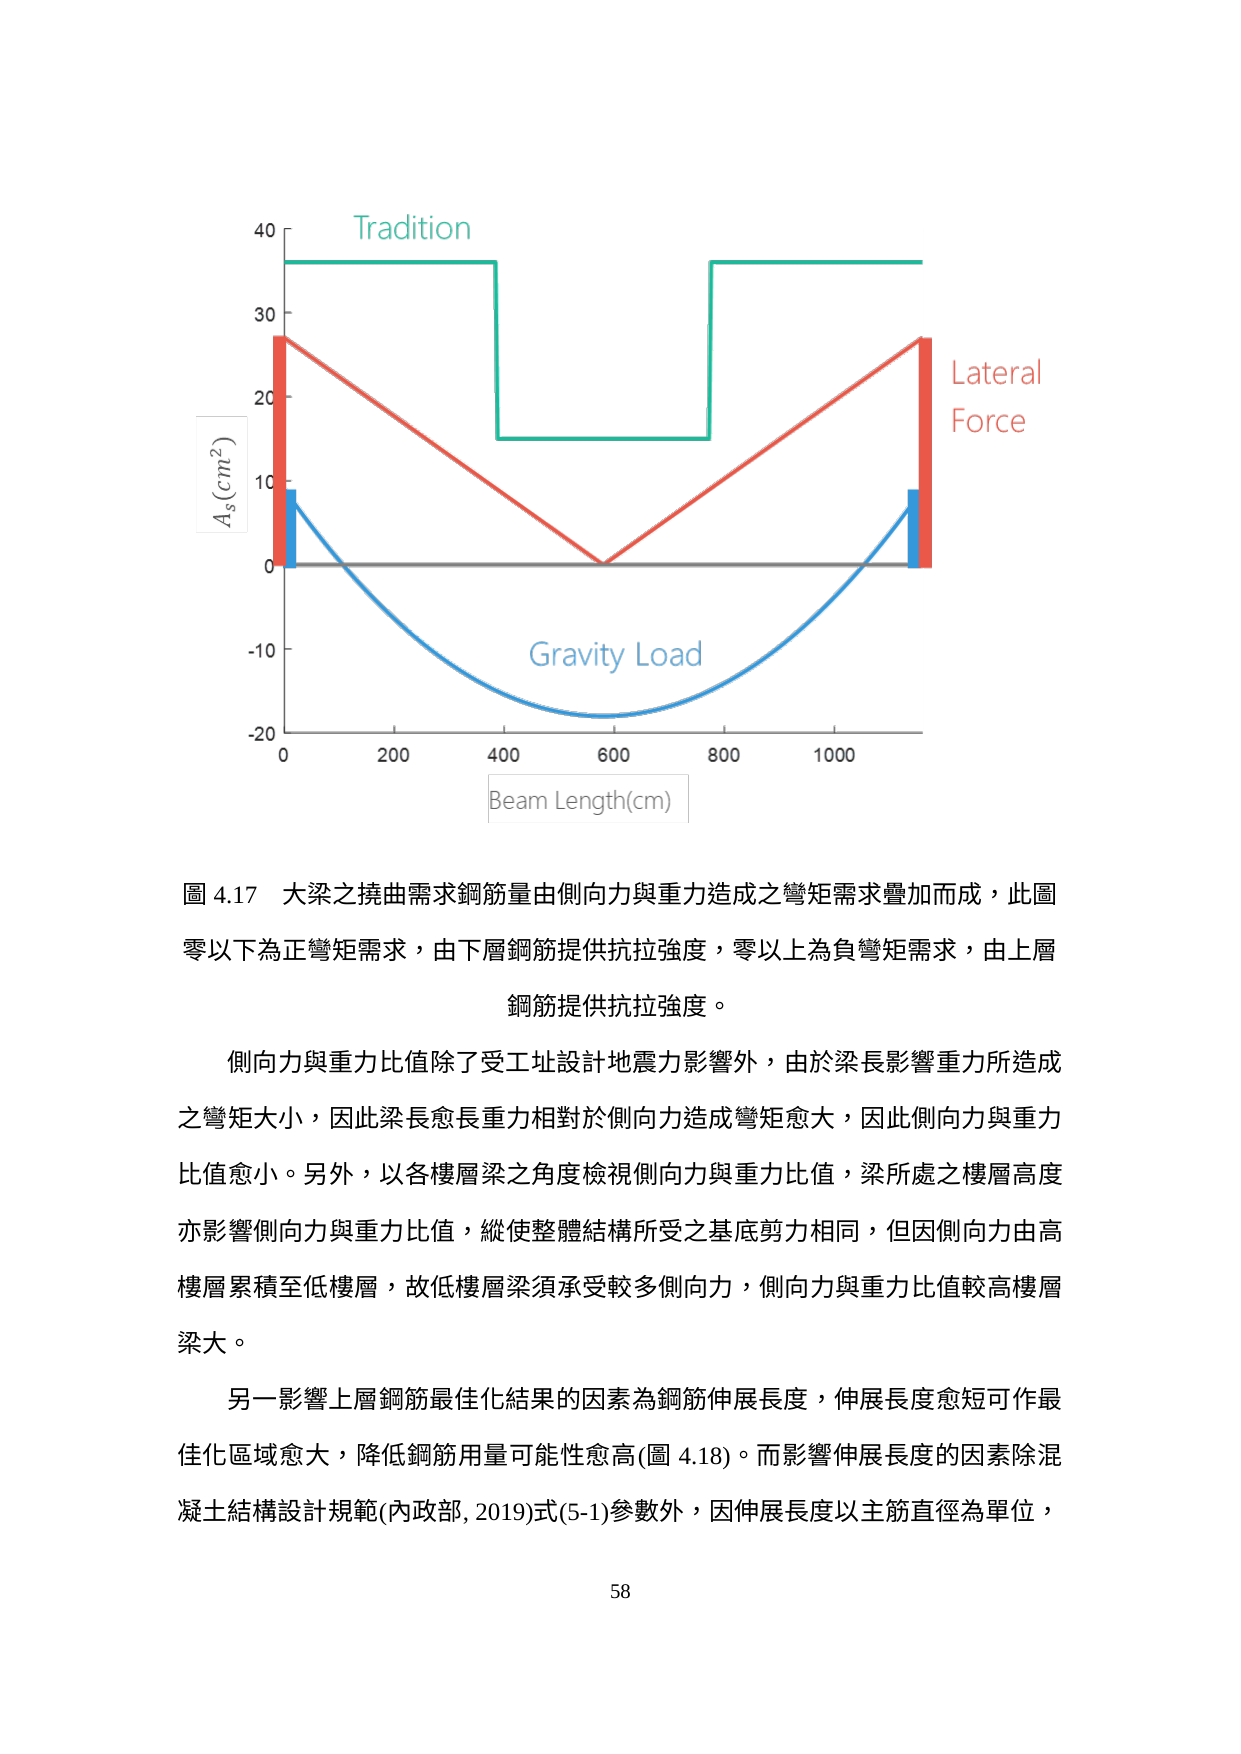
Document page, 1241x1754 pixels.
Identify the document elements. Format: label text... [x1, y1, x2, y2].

picture [177, 184, 1063, 830]
text 側向力與重力比值除了受工址設計地震力影響外，由於梁長影響重力所造成之彎矩大小，因此梁長愈長重力相對於側向力造成彎矩愈大，因此側向力與重力比值愈小。另外，以各樓層梁之角度檢視側向力與重力比值，梁所處之樓層高度亦影響側向力與重力比值，縱使整體結構所受之基底剪力相同，但因側向力由高樓層累積至低樓層，故低樓層梁須承受較多側向力，側向力與重力比值較高樓層梁大。 [177, 1042, 1063, 1360]
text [177, 1378, 1063, 1528]
